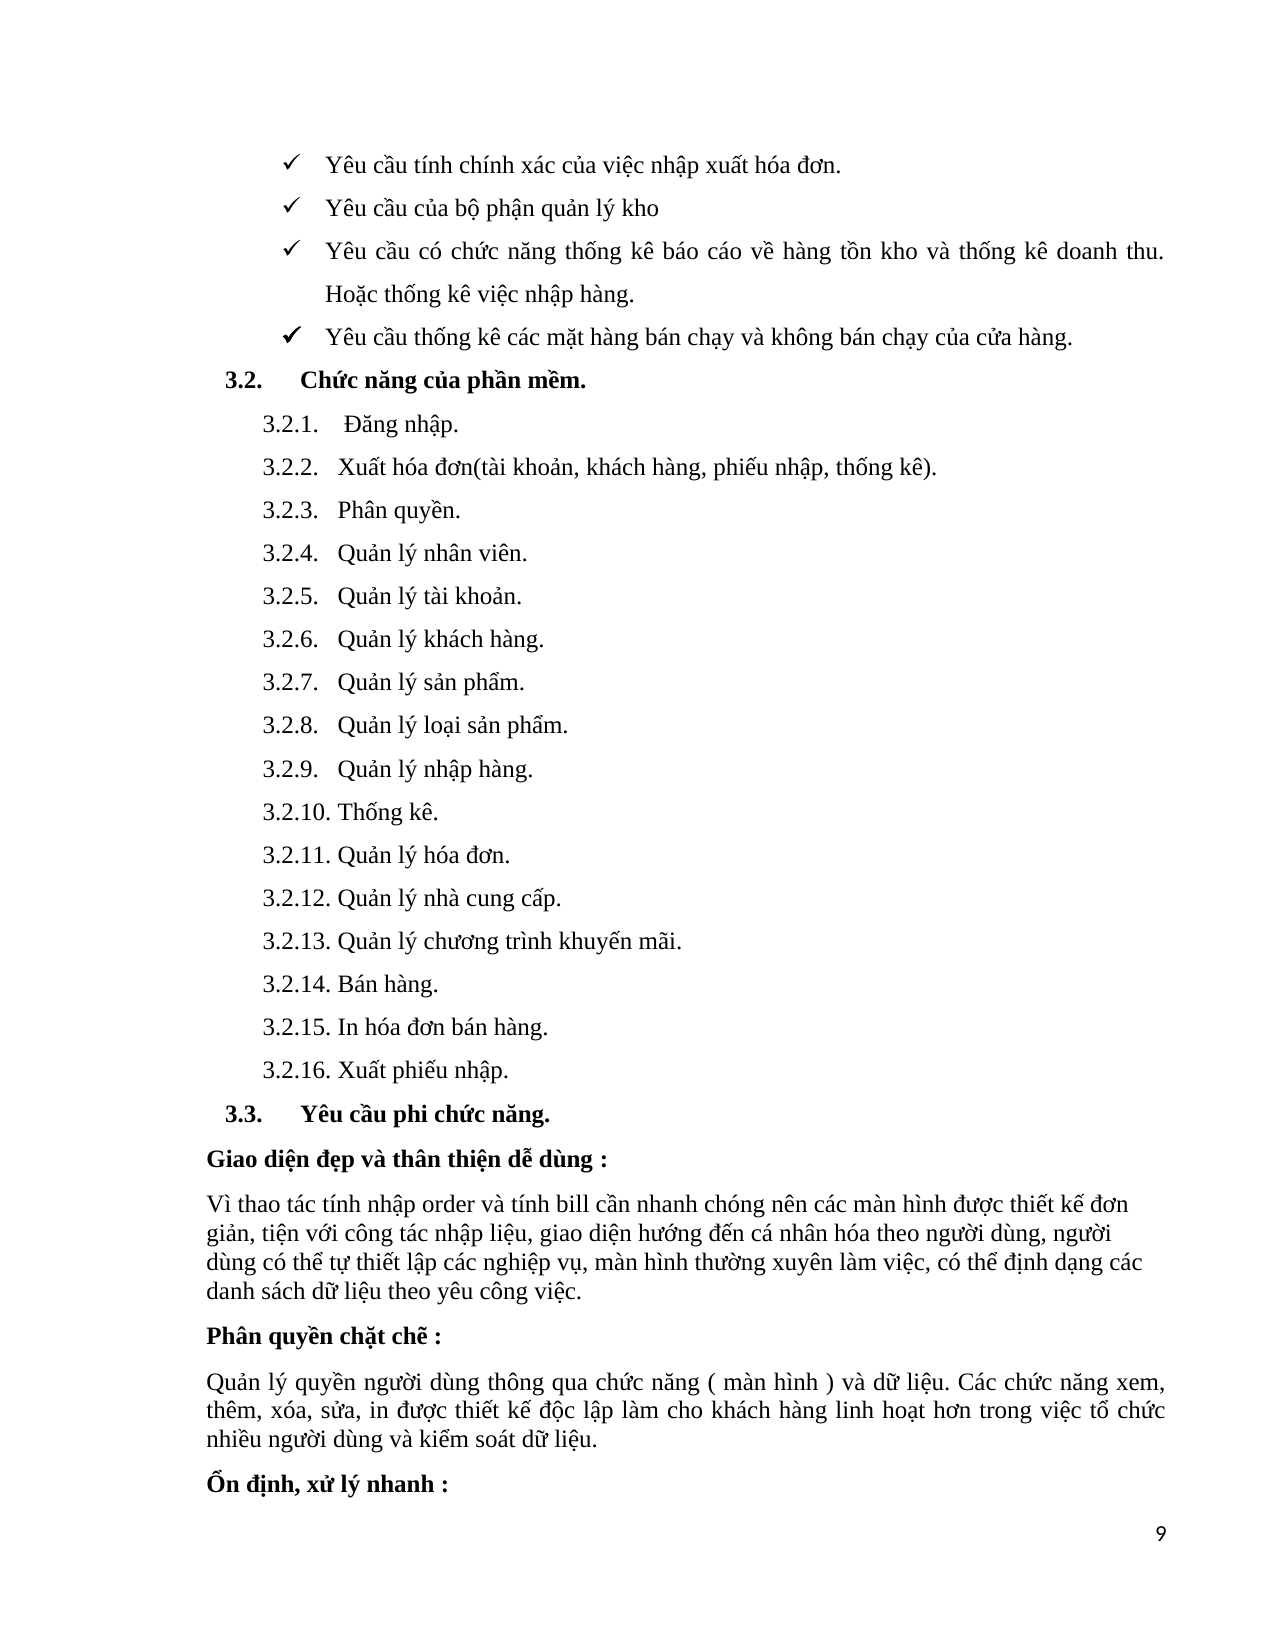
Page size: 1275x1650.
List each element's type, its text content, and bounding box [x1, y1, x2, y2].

list Quản lý nhập hàng. [262, 754, 1167, 782]
list Chức năng của phần mềm. [225, 366, 1167, 394]
list Xuất hóa đơn(tài khoản, khách hàng, phiếu nhập, thống kê). [262, 452, 1167, 481]
list In hóa đơn bán hàng. [262, 1012, 1167, 1041]
list Yêu cầu của bộ phận quản lý kho [281, 193, 1167, 222]
list Quản lý khách hàng. [262, 624, 1167, 653]
list Thống kê. [262, 797, 1167, 826]
list Quản lý sản phẩm. [262, 667, 1167, 696]
list Yêu cầu tính chính xác của việc nhập xuất hóa đơn. [281, 150, 1167, 179]
list Bán hàng. [262, 969, 1167, 998]
list Quản lý nhân viên. [262, 538, 1167, 567]
list Yêu cầu thống kê các mặt hàng bán chạy và không bán chạy của cửa hàng. [281, 322, 1167, 351]
text Vì thao tác tính nhập order và tính bill cần nhanh chóng nên các màn hình được thiết kế đơn giản, tiện với công tác nhập liệu, giao diện hướng đến cá nhân hóa theo người dùng, người dùng có thể tự thiết lập các nghiệp vụ, màn hình thường xuyên làm việc, có thể định dạng các danh sách dữ liệu theo yêu công việc. [206, 1189, 1152, 1304]
list Xuất phiếu nhập. [262, 1056, 1167, 1084]
text Quản lý quyền người dùng thông qua chức năng ( màn hình ) và dữ liệu. Các chức năng xem, thêm, xóa, sửa, in được thiết kế độc lập làm cho khách hàng linh hoạt hơn trong việc tổ chức nhiều người dùng và kiểm soát dữ liệu. [206, 1367, 1167, 1453]
list Quản lý chương trình khuyến mãi. [262, 926, 1167, 955]
text Phân quyền chặt chẽ : [206, 1321, 1167, 1350]
text Ổn định, xử lý nhanh : [206, 1469, 1167, 1498]
list Quản lý hóa đơn. [262, 840, 1167, 869]
text Giao diện đẹp và thân thiện dễ dùng : [206, 1144, 1167, 1173]
list Yêu cầu phi chức năng. [225, 1099, 1167, 1127]
list Quản lý nhà cung cấp. [262, 883, 1167, 912]
list Yêu cầu có chức năng thống kê báo cáo về hàng tồn kho và thống kê doanh thu. Hoặc thống kê việc nhập hàng. [281, 236, 1167, 308]
list Đăng nhập. [262, 409, 1167, 437]
list Quản lý tài khoản. [262, 581, 1167, 610]
list Phân quyền. [262, 495, 1167, 524]
list Quản lý loại sản phẩm. [262, 711, 1167, 739]
